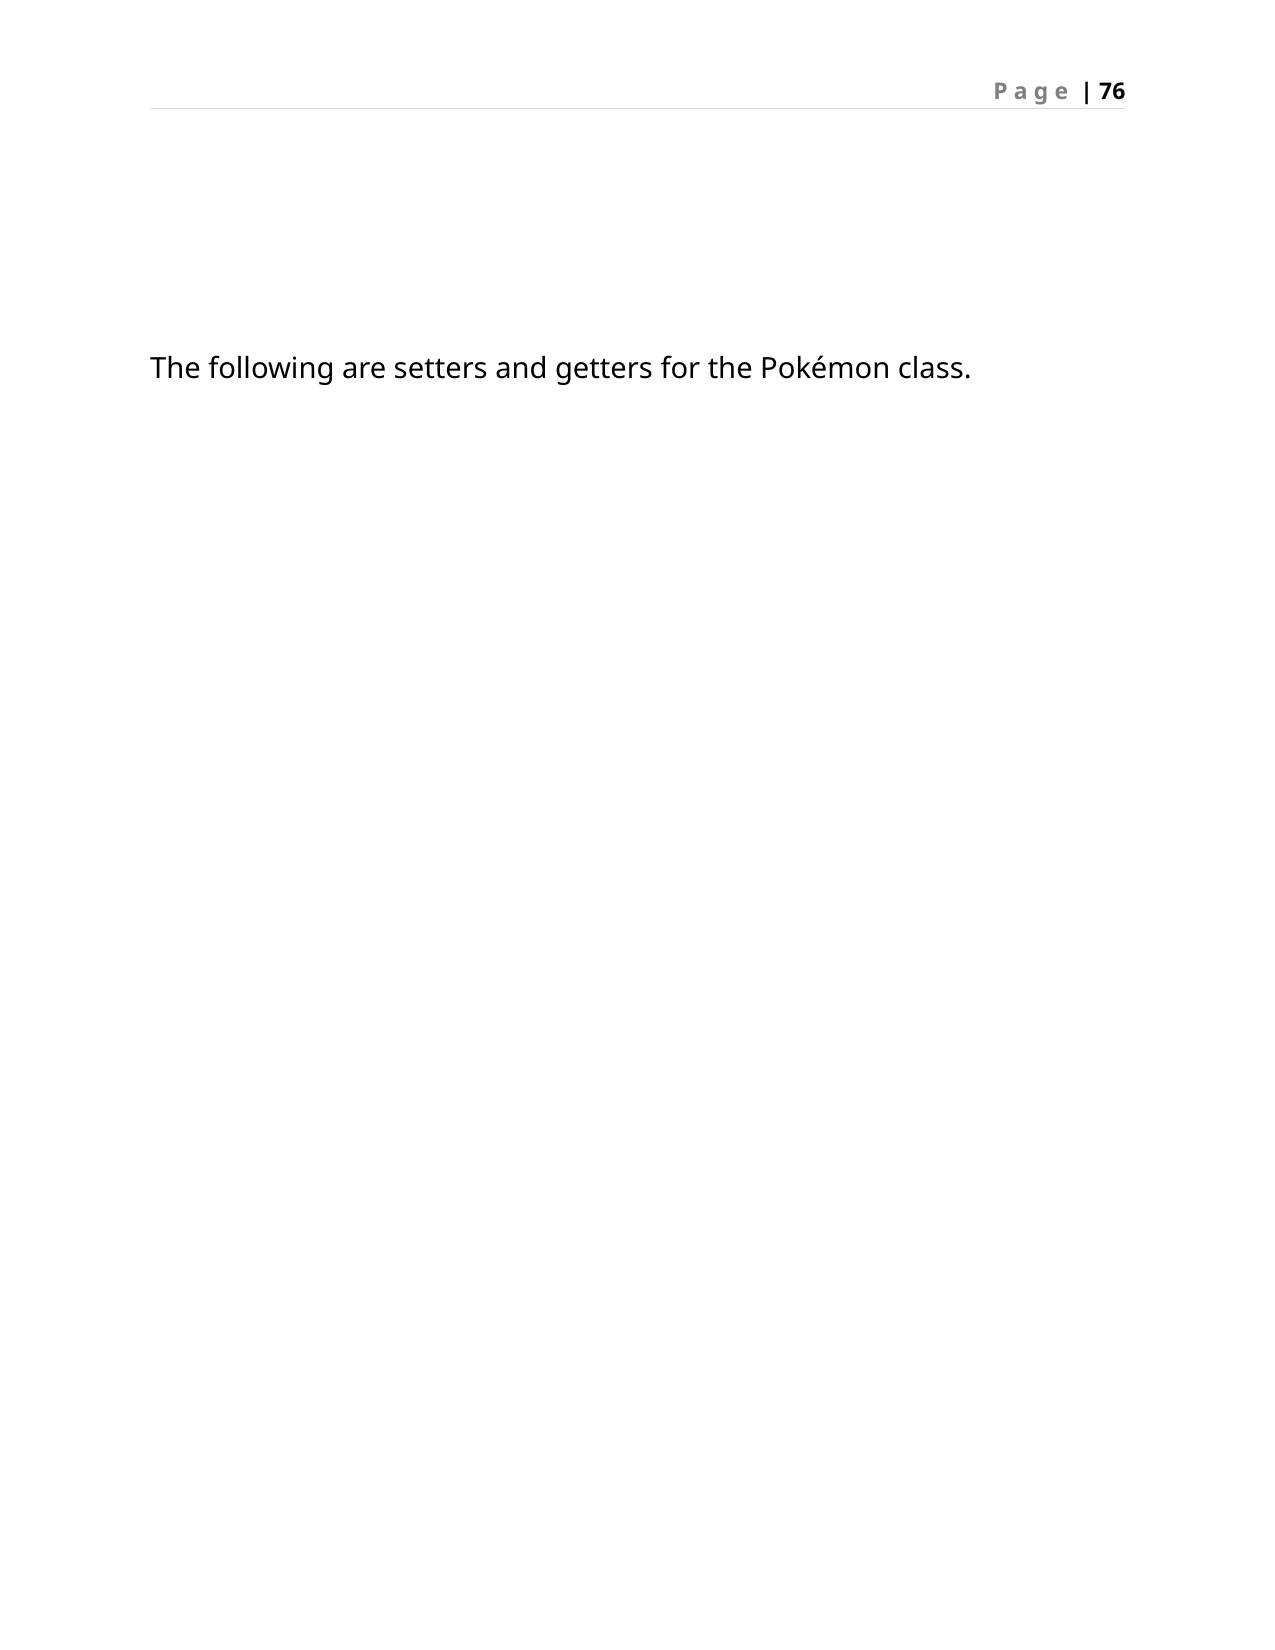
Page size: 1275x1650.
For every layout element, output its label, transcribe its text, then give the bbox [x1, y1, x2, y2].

text The following are setters and getters for the Pokémon class. [150, 347, 1125, 387]
